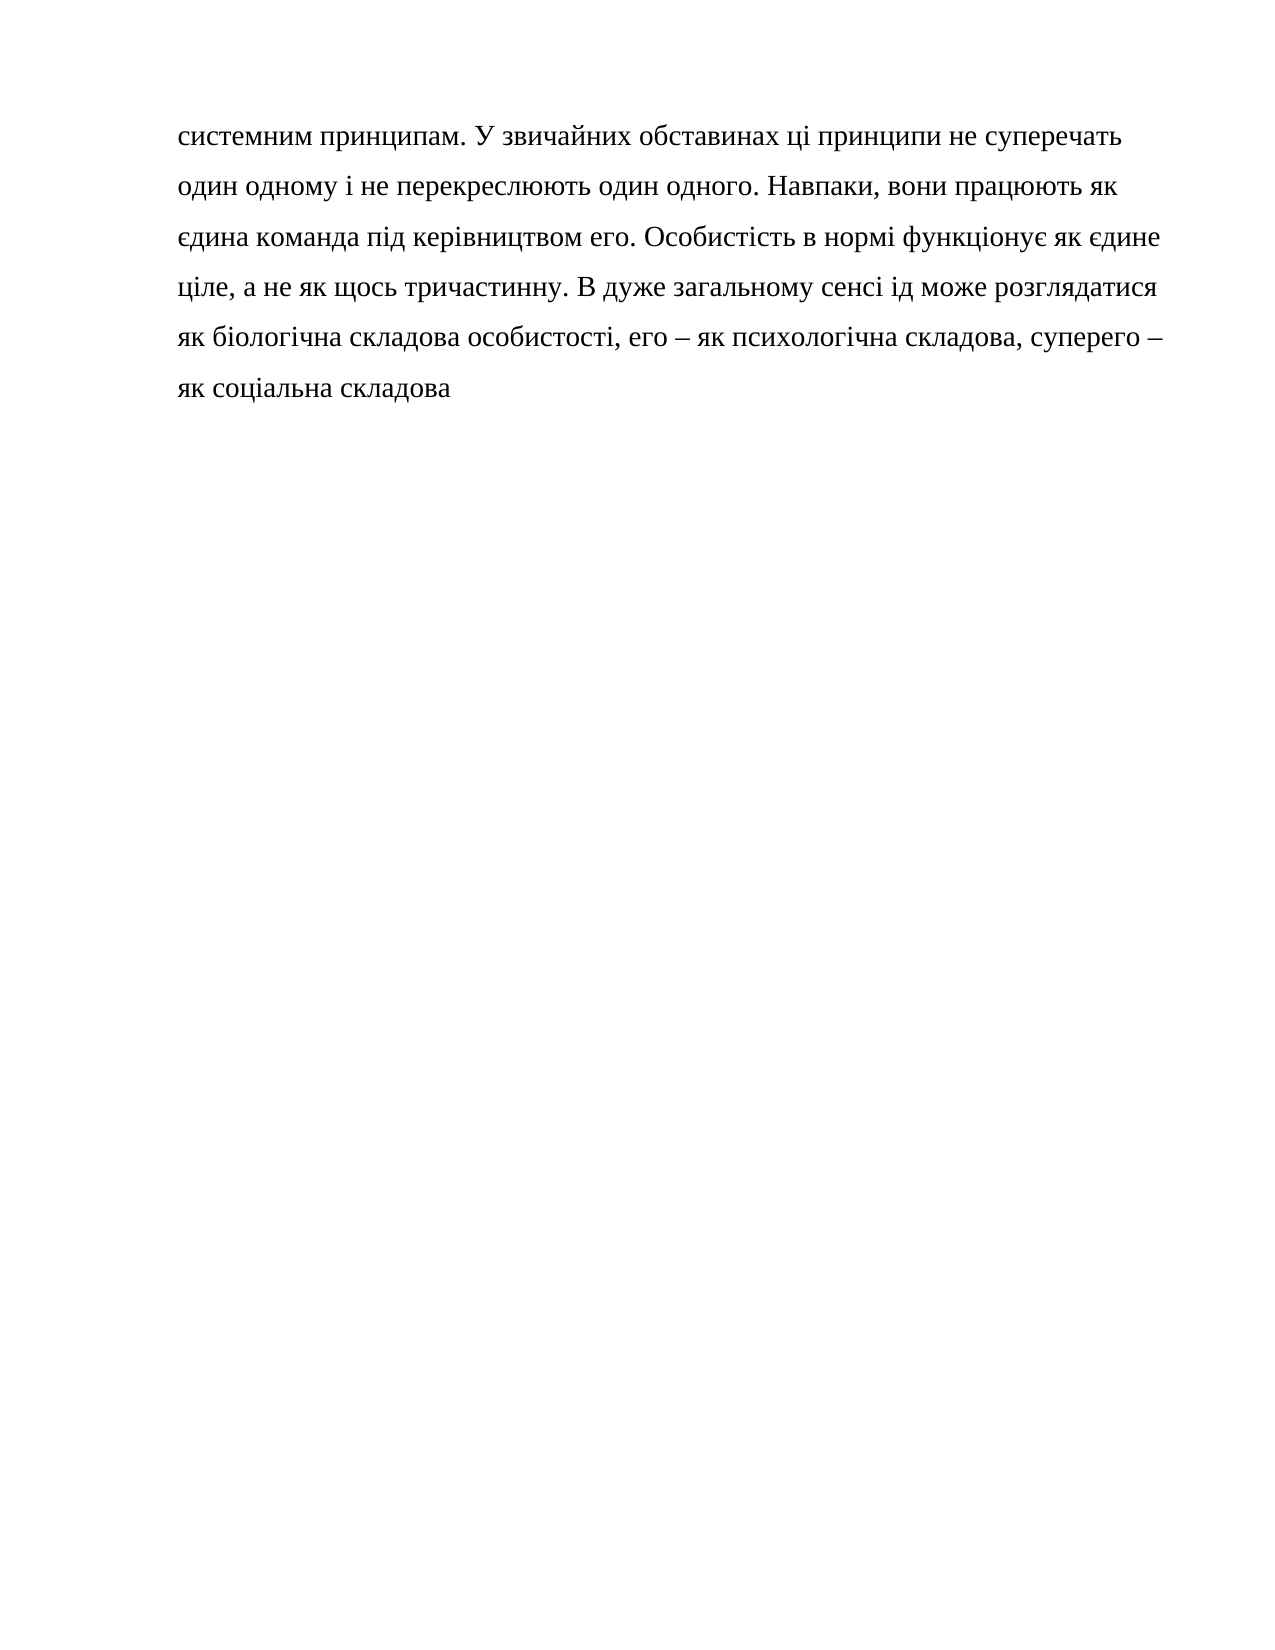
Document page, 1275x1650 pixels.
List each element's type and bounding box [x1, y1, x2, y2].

text [177, 118, 1186, 403]
